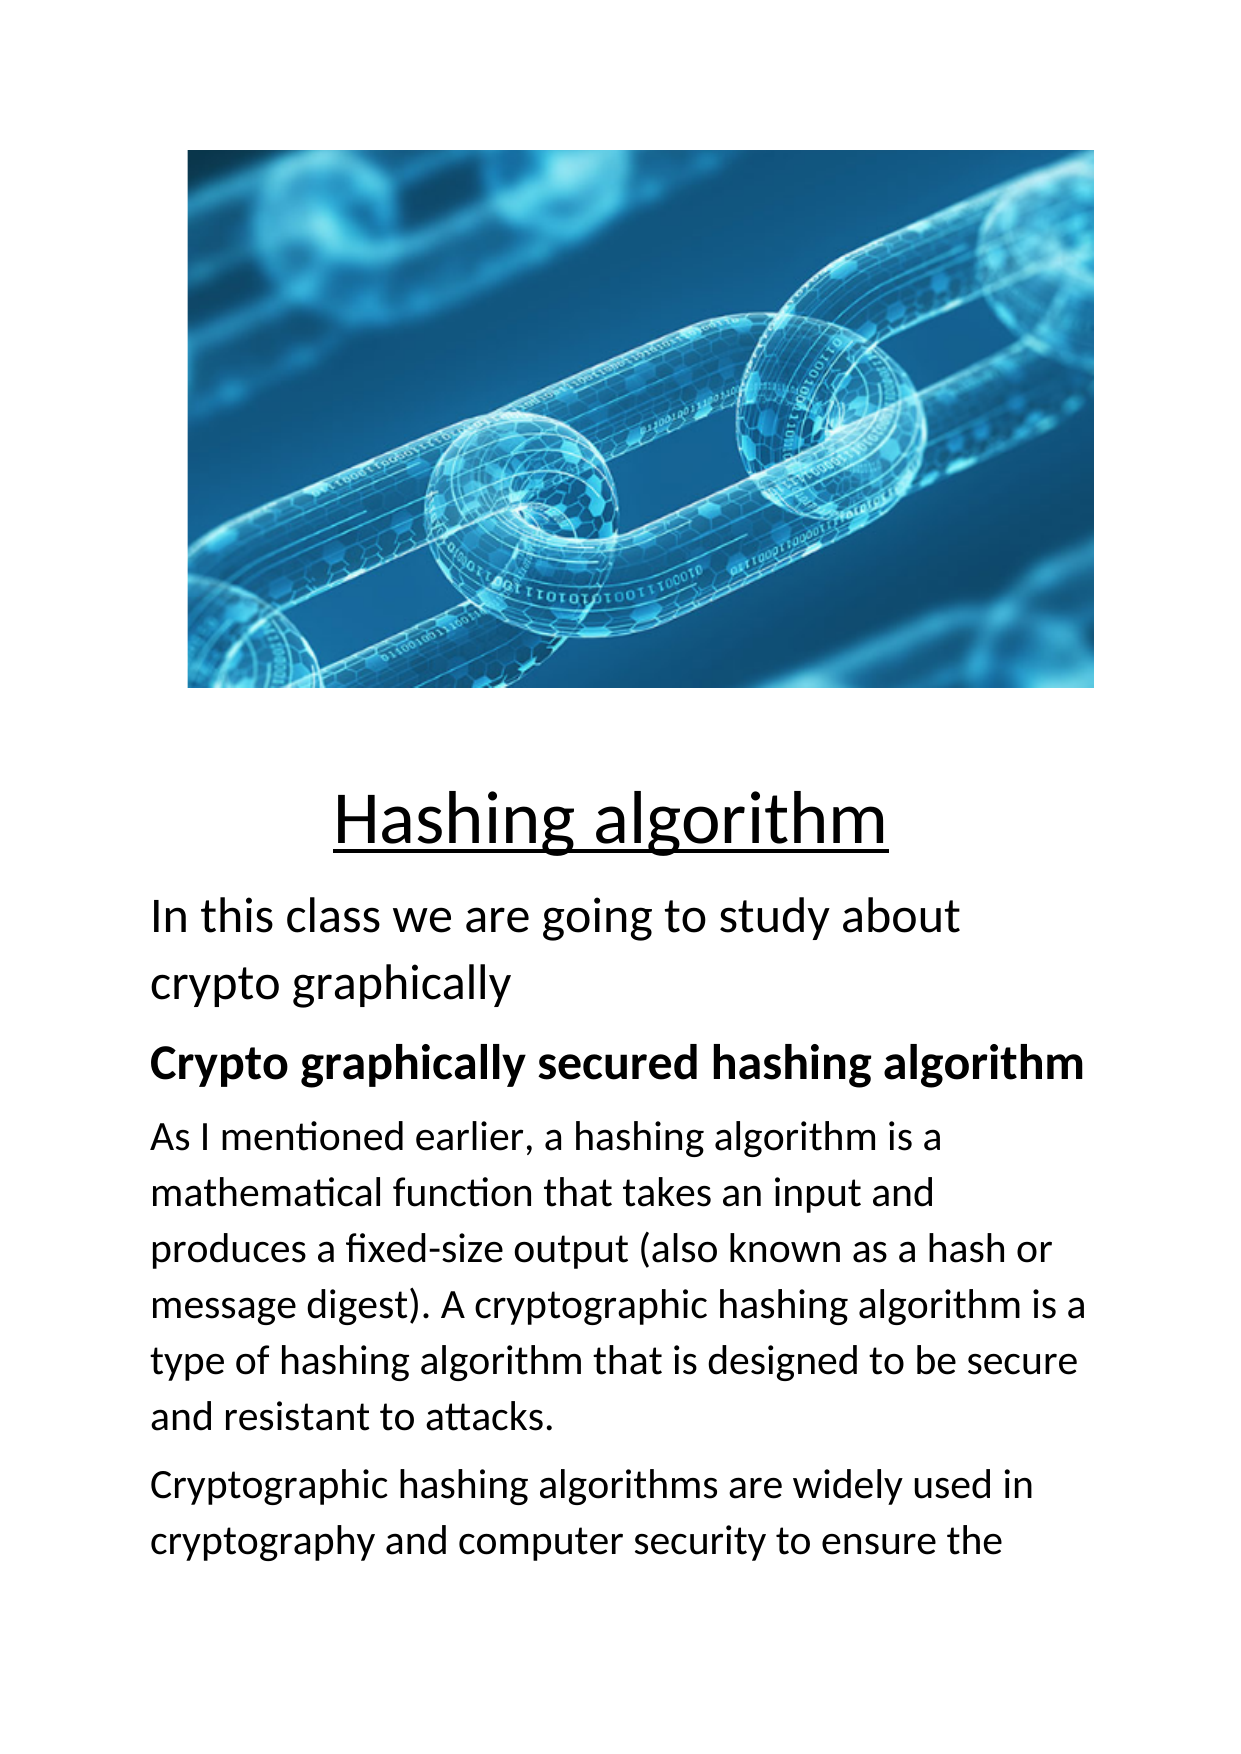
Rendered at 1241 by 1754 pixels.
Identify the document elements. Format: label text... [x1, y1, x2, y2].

text Crypto graphically secured hashing algorithm [150, 1031, 1090, 1092]
text In this class we are going to study about crypto graphically [150, 884, 1090, 1012]
text Hashing algorithm [150, 771, 1090, 862]
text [150, 1458, 1090, 1564]
text As I mentioned earlier, a hashing algorithm is a mathematical function that takes an input and produces a fixed-size output (also known as a hash or message digest). A cryptographic hashing algorithm is a type of hashing algorithm that is designed to be secure and resistant to attacks. [150, 1110, 1090, 1440]
picture [187, 150, 1094, 688]
